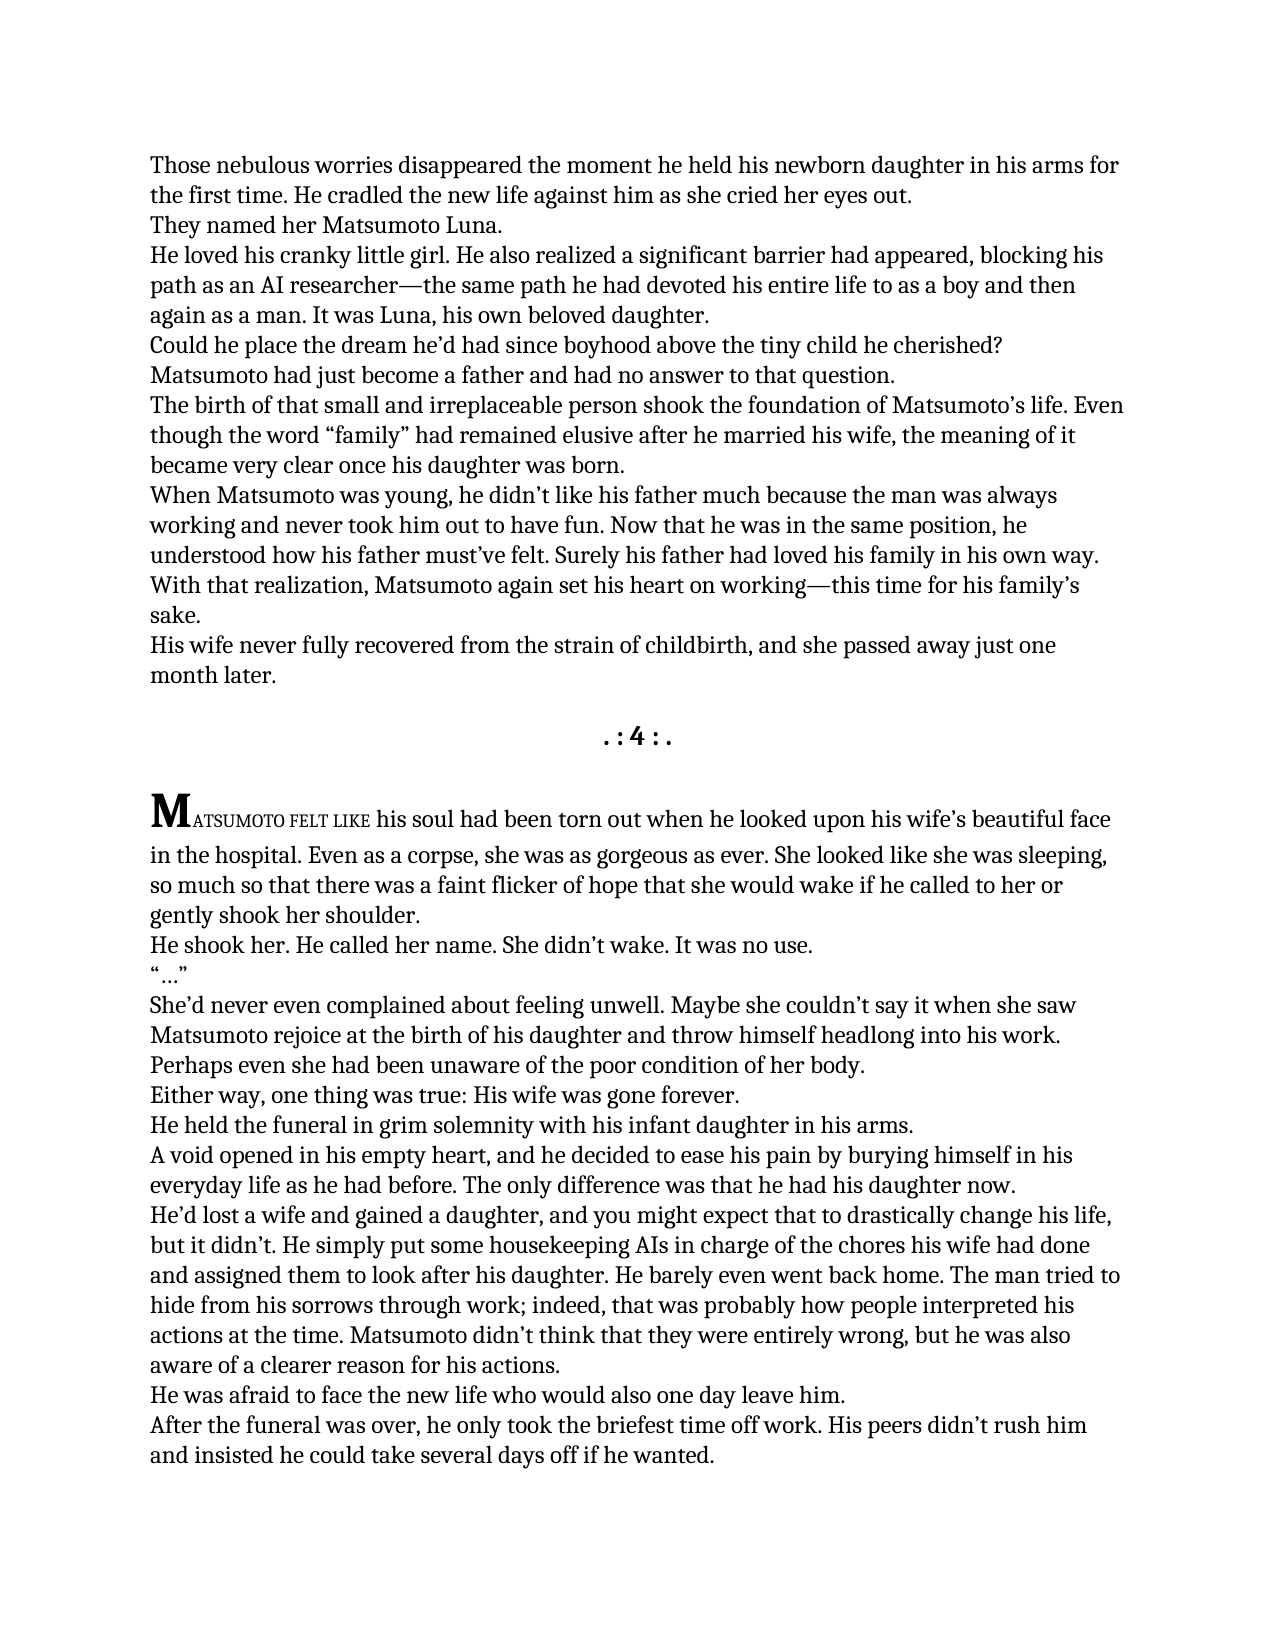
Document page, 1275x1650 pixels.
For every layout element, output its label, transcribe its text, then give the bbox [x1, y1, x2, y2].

text After the funeral was over, he only took the briefest time off work. His peers didn’t rush him and insisted he could take several days off if he wanted. [150, 1410, 1125, 1470]
text He loved his cranky little girl. He also realized a significant barrier had appeared, blocking his path as an AI researcher—the same path he had devoted his entire life to as a boy and then again as a man. It was Luna, his own beloved daughter. [150, 240, 1125, 330]
text He’d lost a wife and gained a daughter, and you might expect that to drastically change his life, but it didn’t. He simply put some housekeeping AIs in charge of the chores his wife had done and assigned them to look after his daughter. He barely even went back home. The man tried to hide from his sorrows through work; indeed, that was probably how people interpreted his actions at the time. Matsumoto didn’t think that they were entirely wrong, but he was also aware of a clearer reason for his actions. [150, 1200, 1125, 1380]
text His wife never fully recovered from the strain of childbirth, and she passed away just one month later. [150, 630, 1125, 690]
text Could he place the dream he’d had since boyhood above the tiny child he cherished? Matsumoto had just become a father and had no answer to that question. [150, 330, 1125, 390]
text A void opened in his empty heart, and he decided to ease his pain by burying himself in his everyday life as he had before. The only difference was that he had his daughter now. [150, 1140, 1125, 1200]
text With that realization, Matsumoto again set his heart on working—this time for his family’s sake. [150, 570, 1125, 630]
text He shook her. He called her name. She didn’t wake. It was no use. [150, 930, 1125, 960]
text “…” [150, 960, 1125, 990]
text Those nebulous worries disappeared the moment he held his newborn daughter in his arms for the first time. He cradled the new life against him as she cried her eyes out. [150, 150, 1125, 210]
text . : 4 : . [150, 720, 1125, 752]
text MATSUMOTO FELT LIKE his soul had been torn out when he looked upon his wife’s beautiful face in the hospital. Even as a corpse, she was as gorgeous as ever. She looked like she was sleeping, so much so that there was a faint flicker of hope that she would wake if he called to her or gently shook her shoulder. [150, 782, 1125, 930]
text He held the funeral in grim solemnity with his infant daughter in his arms. [150, 1110, 1125, 1140]
text When Matsumoto was young, he didn’t like his father much because the man was always working and never took him out to have fun. Now that he was in the same position, he understood how his father must’ve felt. Surely his father had loved his family in his own way. [150, 480, 1125, 570]
text Either way, one thing was true: His wife was gone forever. [150, 1080, 1125, 1110]
text The birth of that small and irreplaceable person shook the foundation of Matsumoto’s life. Even though the word “family” had remained elusive after he married his wife, the meaning of it became very clear once his daughter was born. [150, 390, 1125, 480]
text She’d never even complained about feeling unwell. Maybe she couldn’t say it when she saw Matsumoto rejoice at the birth of his daughter and throw himself headlong into his work. Perhaps even she had been unaware of the poor condition of her body. [150, 990, 1125, 1080]
text He was afraid to face the new life who would also one day leave him. [150, 1380, 1125, 1410]
text They named her Matsumoto Luna. [150, 210, 1125, 240]
